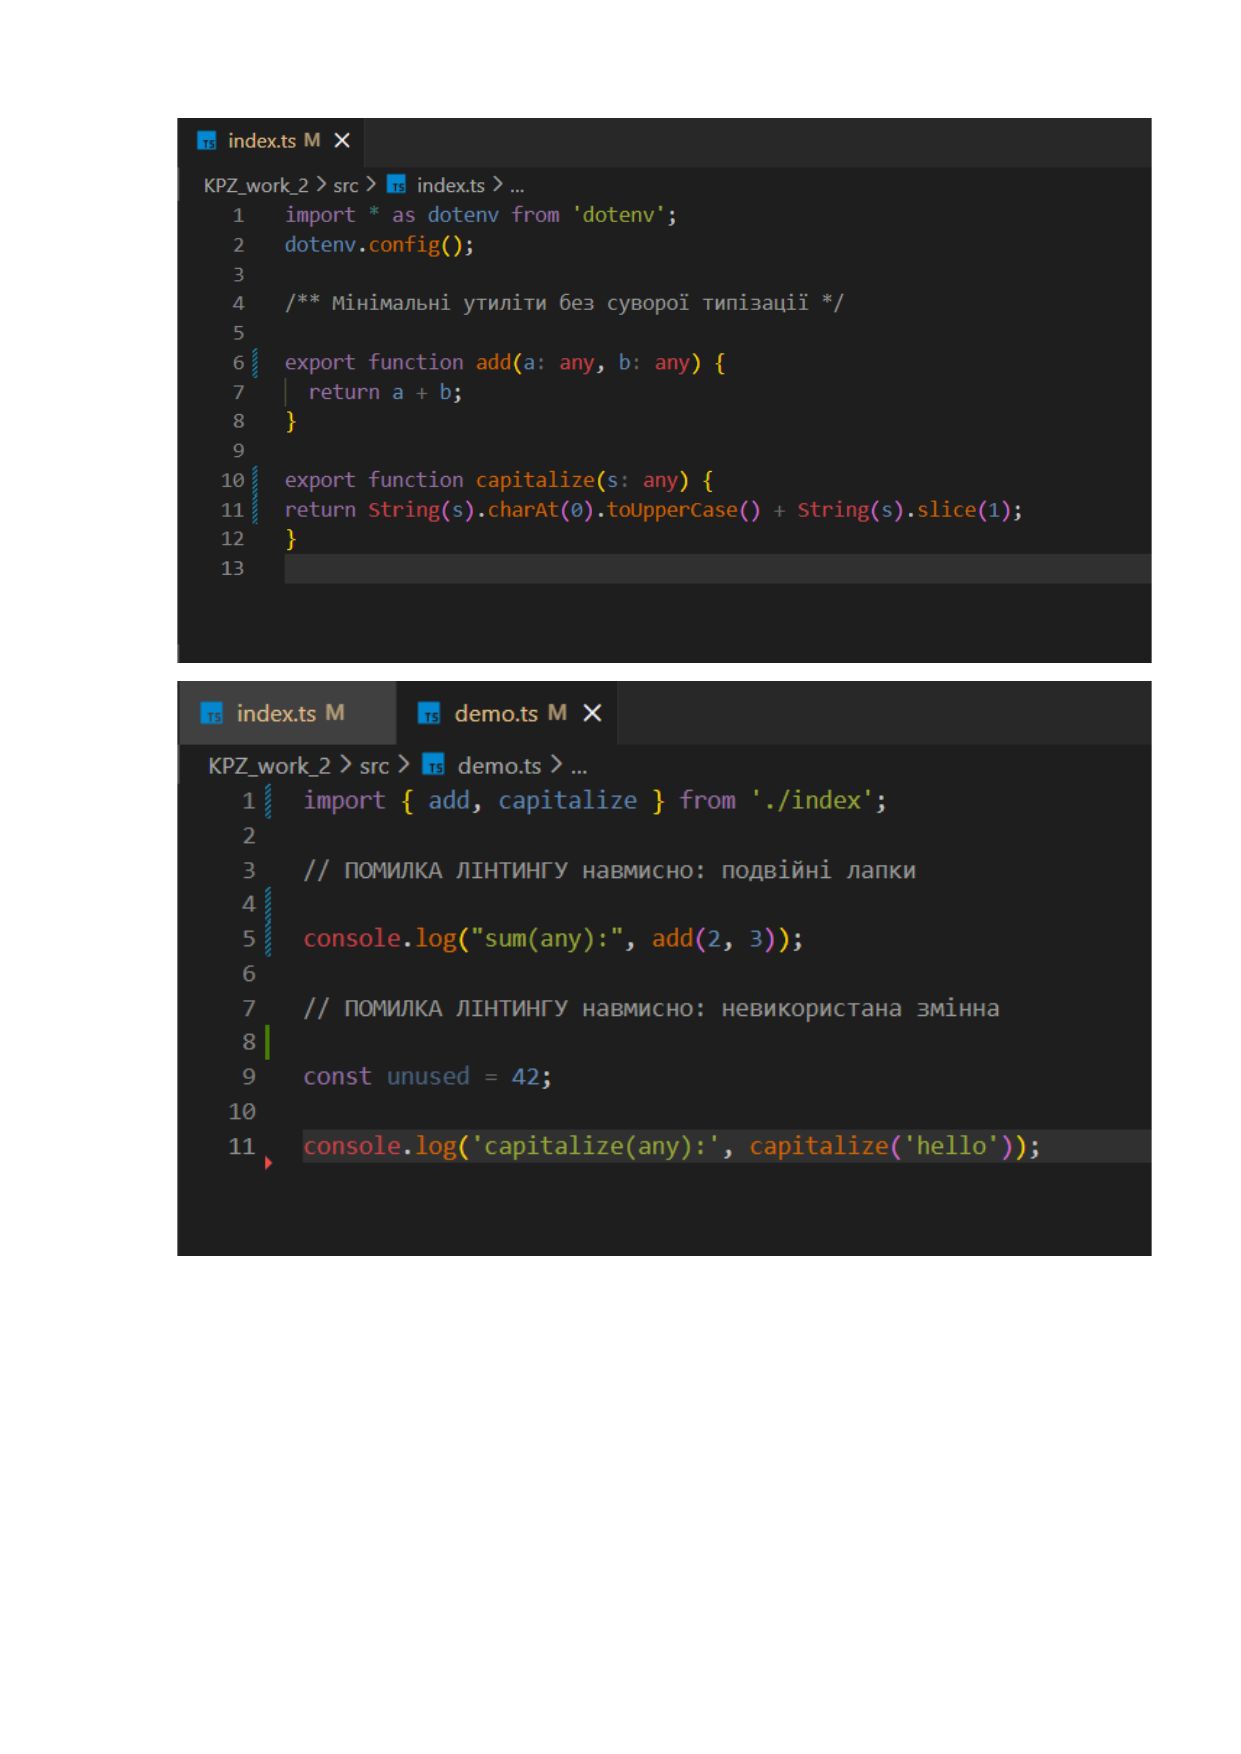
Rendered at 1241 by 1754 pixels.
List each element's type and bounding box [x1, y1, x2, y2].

picture [177, 681, 1152, 1256]
picture [177, 118, 1152, 663]
